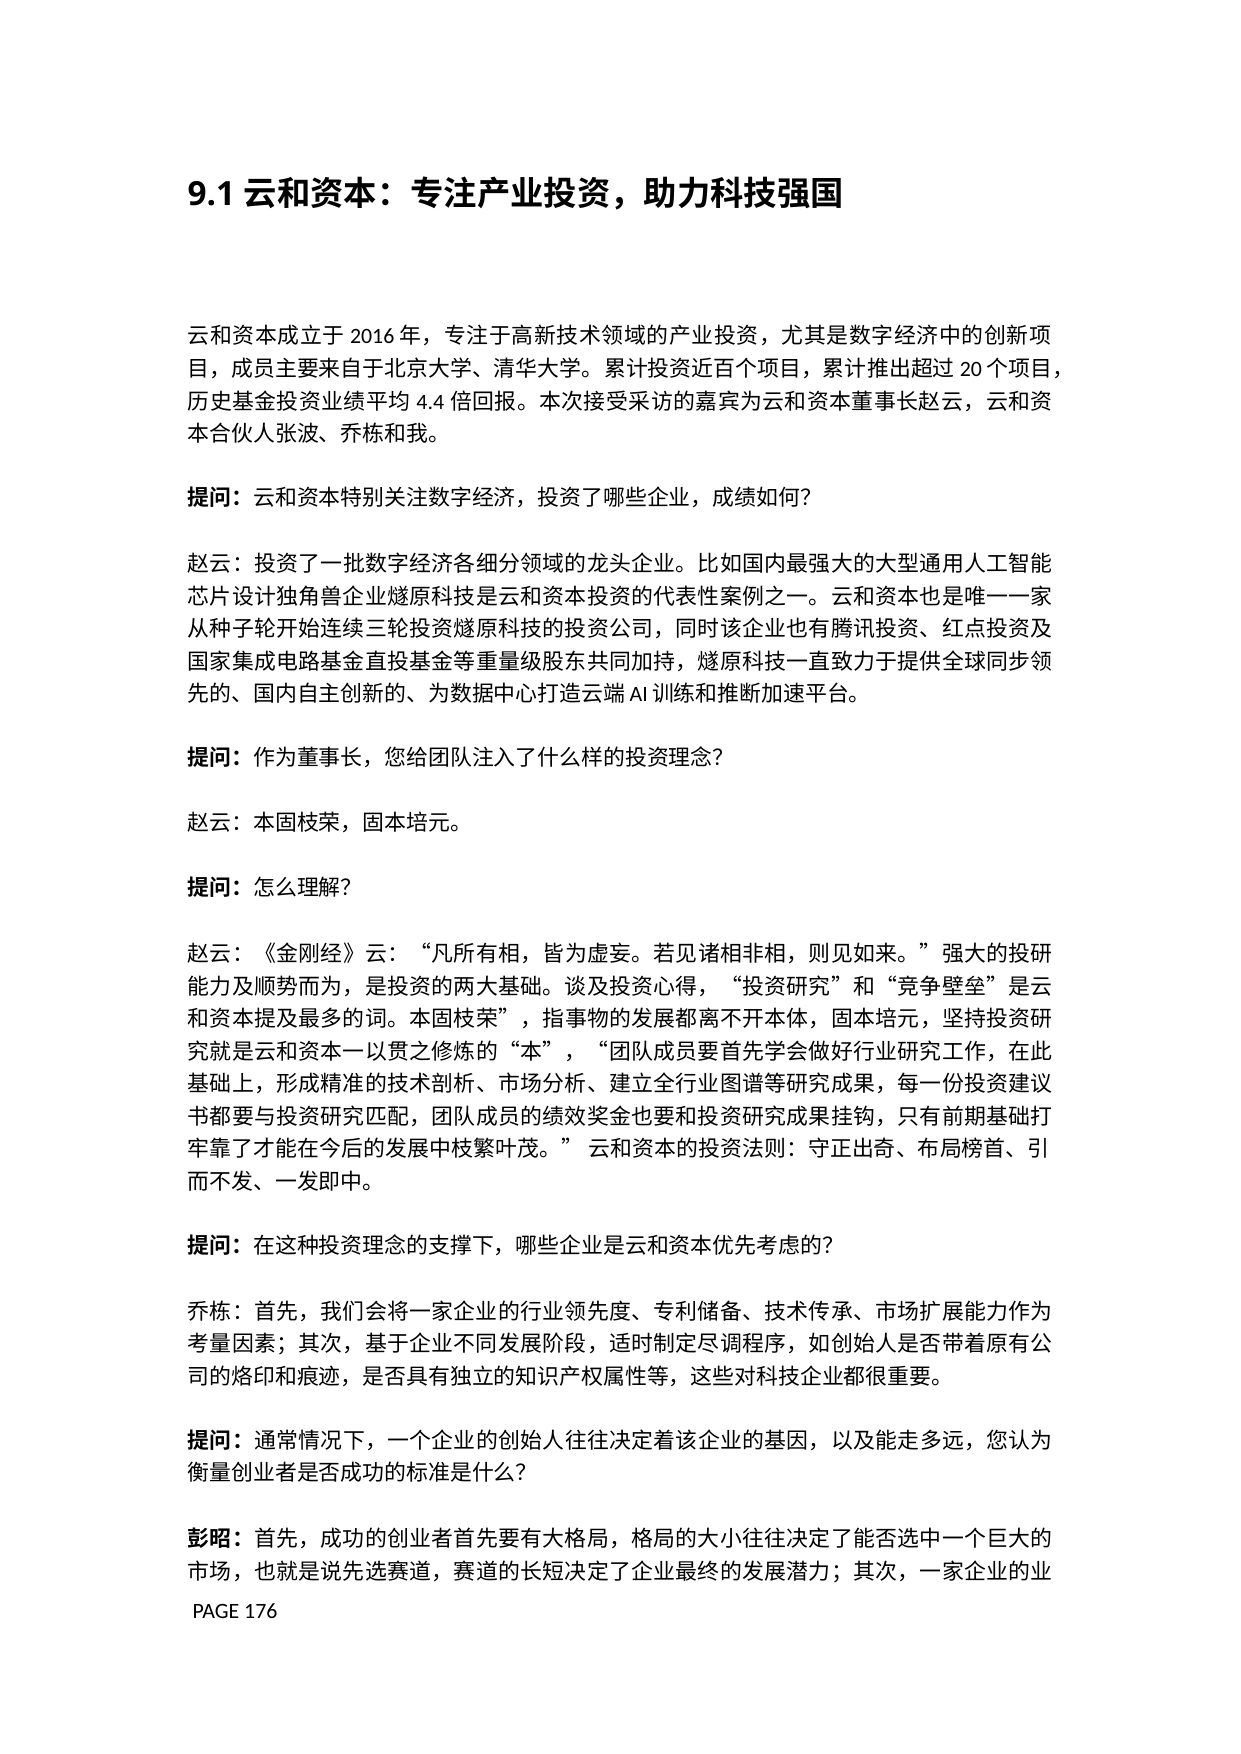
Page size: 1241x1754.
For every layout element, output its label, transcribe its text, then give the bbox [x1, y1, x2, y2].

text 赵云：《金刚经》云：“凡所有相，皆为虚妄。若见诸相非相，则见如来。”强大的投研能力及顺势而为，是投资的两大基础。谈及投资心得，“投资研究”和“竞争壁垒”是云和资本提及最多的词。本固枝荣”，指事物的发展都离不开本体，固本培元，坚持投资研究就是云和资本一以贯之修炼的“本”，“团队成员要首先学会做好行业研究工作，在此基础上，形成精准的技术剖析、市场分析、建立全行业图谱等研究成果，每一份投资建议书都要与投资研究匹配，团队成员的绩效奖金也要和投资研究成果挂钩，只有前期基础打牢靠了才能在今后的发展中枝繁叶茂。” 云和资本的投资法则：守正出奇、布局榜首、引而不发、一发即中。 [187, 936, 1053, 1196]
text 云和资本成立于2016年，专注于高新技术领域的产业投资，尤其是数字经济中的创新项目，成员主要来自于北京大学、清华大学。累计投资近百个项目，累计推出超过 20 个项目，历史基金投资业绩平均 4.4 倍回报。本次接受采访的嘉宾为云和资本董事长赵云，云和资本合伙人张波、乔栋和我。 [187, 318, 1053, 448]
text 提问：怎么理解？ [187, 871, 1053, 903]
text 赵云：投资了一批数字经济各细分领域的龙头企业。比如国内最强大的大型通用人工智能芯片设计独角兽企业燧原科技是云和资本投资的代表性案例之一。云和资本也是唯一一家从种子轮开始连续三轮投资燧原科技的投资公司，同时该企业也有腾讯投资、红点投资及国家集成电路基金直投基金等重量级股东共同加持，燧原科技一直致力于提供全球同步领先的、国内自主创新的、为数据中心打造云端AI训练和推断加速平台。 [187, 546, 1053, 708]
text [187, 1521, 1053, 1586]
text 提问：通常情况下，一个企业的创始人往往决定着该企业的基因，以及能走多远，您认为衡量创业者是否成功的标准是什么？ [187, 1423, 1053, 1488]
text 提问：在这种投资理念的支撑下，哪些企业是云和资本优先考虑的？ [187, 1228, 1053, 1261]
text 提问：作为董事长，您给团队注入了什么样的投资理念？ [187, 741, 1053, 773]
text 乔栋：首先，我们会将一家企业的行业领先度、专利储备、技术传承、市场扩展能力作为考量因素；其次，基于企业不同发展阶段，适时制定尽调程序，如创始人是否带着原有公司的烙印和痕迹，是否具有独立的知识产权属性等，这些对科技企业都很重要。 [187, 1293, 1053, 1391]
subtitle 9.1 云和资本：专注产业投资，助力科技强国 [187, 159, 1053, 224]
text 赵云：本固枝荣，固本培元。 [187, 806, 1053, 838]
text 提问：云和资本特别关注数字经济，投资了哪些企业，成绩如何？ [187, 481, 1053, 513]
